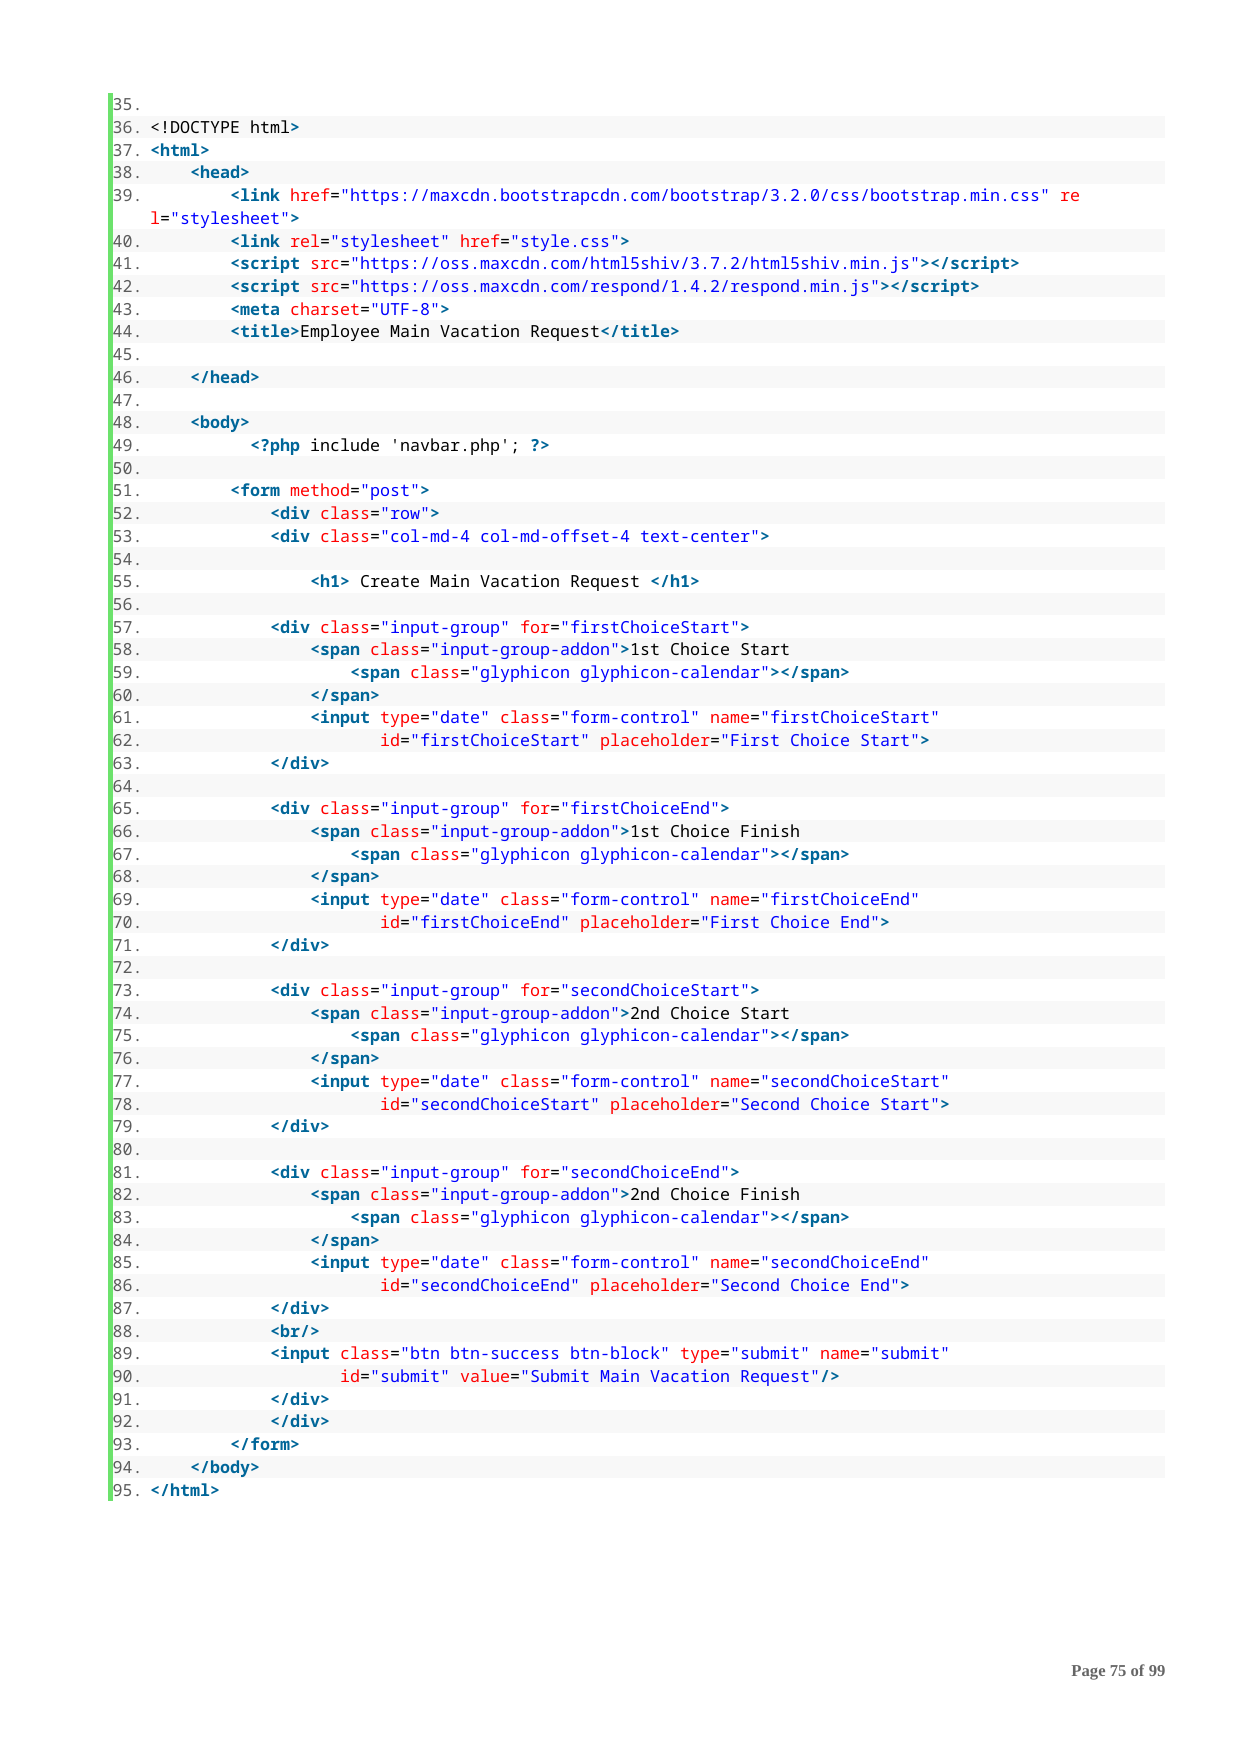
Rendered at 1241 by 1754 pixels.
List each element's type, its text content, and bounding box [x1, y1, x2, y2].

list <title>Employee Main Vacation Request</title> [113, 320, 1165, 343]
list <span class="input-group-addon">1st Choice Start [113, 638, 1165, 661]
list <div class="col-md-4 col-md-offset-4 text-center"> [113, 524, 1165, 547]
list <span class="input-group-addon">2nd Choice Finish [113, 1183, 1165, 1206]
list id="firstChoiceEnd" placeholder="First Choice End"> [113, 911, 1165, 933]
list <span class="input-group-addon">1st Choice Finish [113, 820, 1165, 842]
list </head> [113, 366, 1165, 388]
list <h1> Create Main Vacation Request </h1> [113, 570, 1165, 593]
list <input type="date" class="form-control" name="secondChoiceEnd" [113, 1251, 1165, 1274]
list id="submit" value="Submit Main Vacation Request"/> [113, 1365, 1165, 1387]
list <div class="row"> [113, 502, 1165, 524]
list <div class="input-group" for="firstChoiceEnd"> [113, 797, 1165, 820]
list </span> [113, 1228, 1165, 1251]
list <head> [113, 161, 1165, 184]
list id="secondChoiceEnd" placeholder="Second Choice End"> [113, 1274, 1165, 1297]
list <div class="input-group" for="secondChoiceStart"> [113, 979, 1165, 1001]
list </div> [113, 933, 1165, 956]
list id="secondChoiceStart" placeholder="Second Choice Start"> [113, 1092, 1165, 1115]
list <?php include 'navbar.php'; ?> [113, 434, 1165, 456]
list </div> [113, 1297, 1165, 1319]
list <span class="glyphicon glyphicon-calendar"></span> [113, 842, 1165, 865]
list </form> [113, 1433, 1165, 1456]
list <input type="date" class="form-control" name="secondChoiceStart" [113, 1069, 1165, 1092]
list <script src="https://oss.maxcdn.com/html5shiv/3.7.2/html5shiv.min.js"></script> [113, 252, 1165, 275]
list <input type="date" class="form-control" name="firstChoiceStart" [113, 706, 1165, 729]
list <!DOCTYPE html> [113, 116, 1165, 138]
list </div> [113, 1387, 1165, 1410]
list <link href="https://maxcdn.bootstrapcdn.com/bootstrap/3.2.0/css/bootstrap.min.css" rel="stylesheet"> [113, 184, 1165, 229]
list </span> [113, 865, 1165, 888]
list </div> [113, 1410, 1165, 1433]
list <form method="post"> [113, 479, 1165, 502]
list </div> [113, 752, 1165, 774]
list <body> [113, 411, 1165, 434]
list </html> [113, 1478, 1165, 1501]
list <div class="input-group" for="secondChoiceEnd"> [113, 1160, 1165, 1183]
list <html> [113, 138, 1165, 161]
list id="firstChoiceStart" placeholder="First Choice Start"> [113, 729, 1165, 752]
list </div> [113, 1115, 1165, 1138]
list <br/> [113, 1319, 1165, 1342]
list <input class="btn btn-success btn-block" type="submit" name="submit" [113, 1342, 1165, 1365]
list <span class="glyphicon glyphicon-calendar"></span> [113, 1024, 1165, 1047]
list <input type="date" class="form-control" name="firstChoiceEnd" [113, 888, 1165, 911]
list <link rel="stylesheet" href="style.css"> [113, 229, 1165, 252]
list <span class="glyphicon glyphicon-calendar"></span> [113, 1206, 1165, 1228]
list <script src="https://oss.maxcdn.com/respond/1.4.2/respond.min.js"></script> [113, 275, 1165, 297]
list </body> [113, 1456, 1165, 1478]
list </span> [113, 683, 1165, 706]
list <div class="input-group" for="firstChoiceStart"> [113, 615, 1165, 638]
list <span class="glyphicon glyphicon-calendar"></span> [113, 661, 1165, 683]
list <span class="input-group-addon">2nd Choice Start [113, 1001, 1165, 1024]
list <meta charset="UTF-8"> [113, 297, 1165, 320]
list </span> [113, 1047, 1165, 1069]
